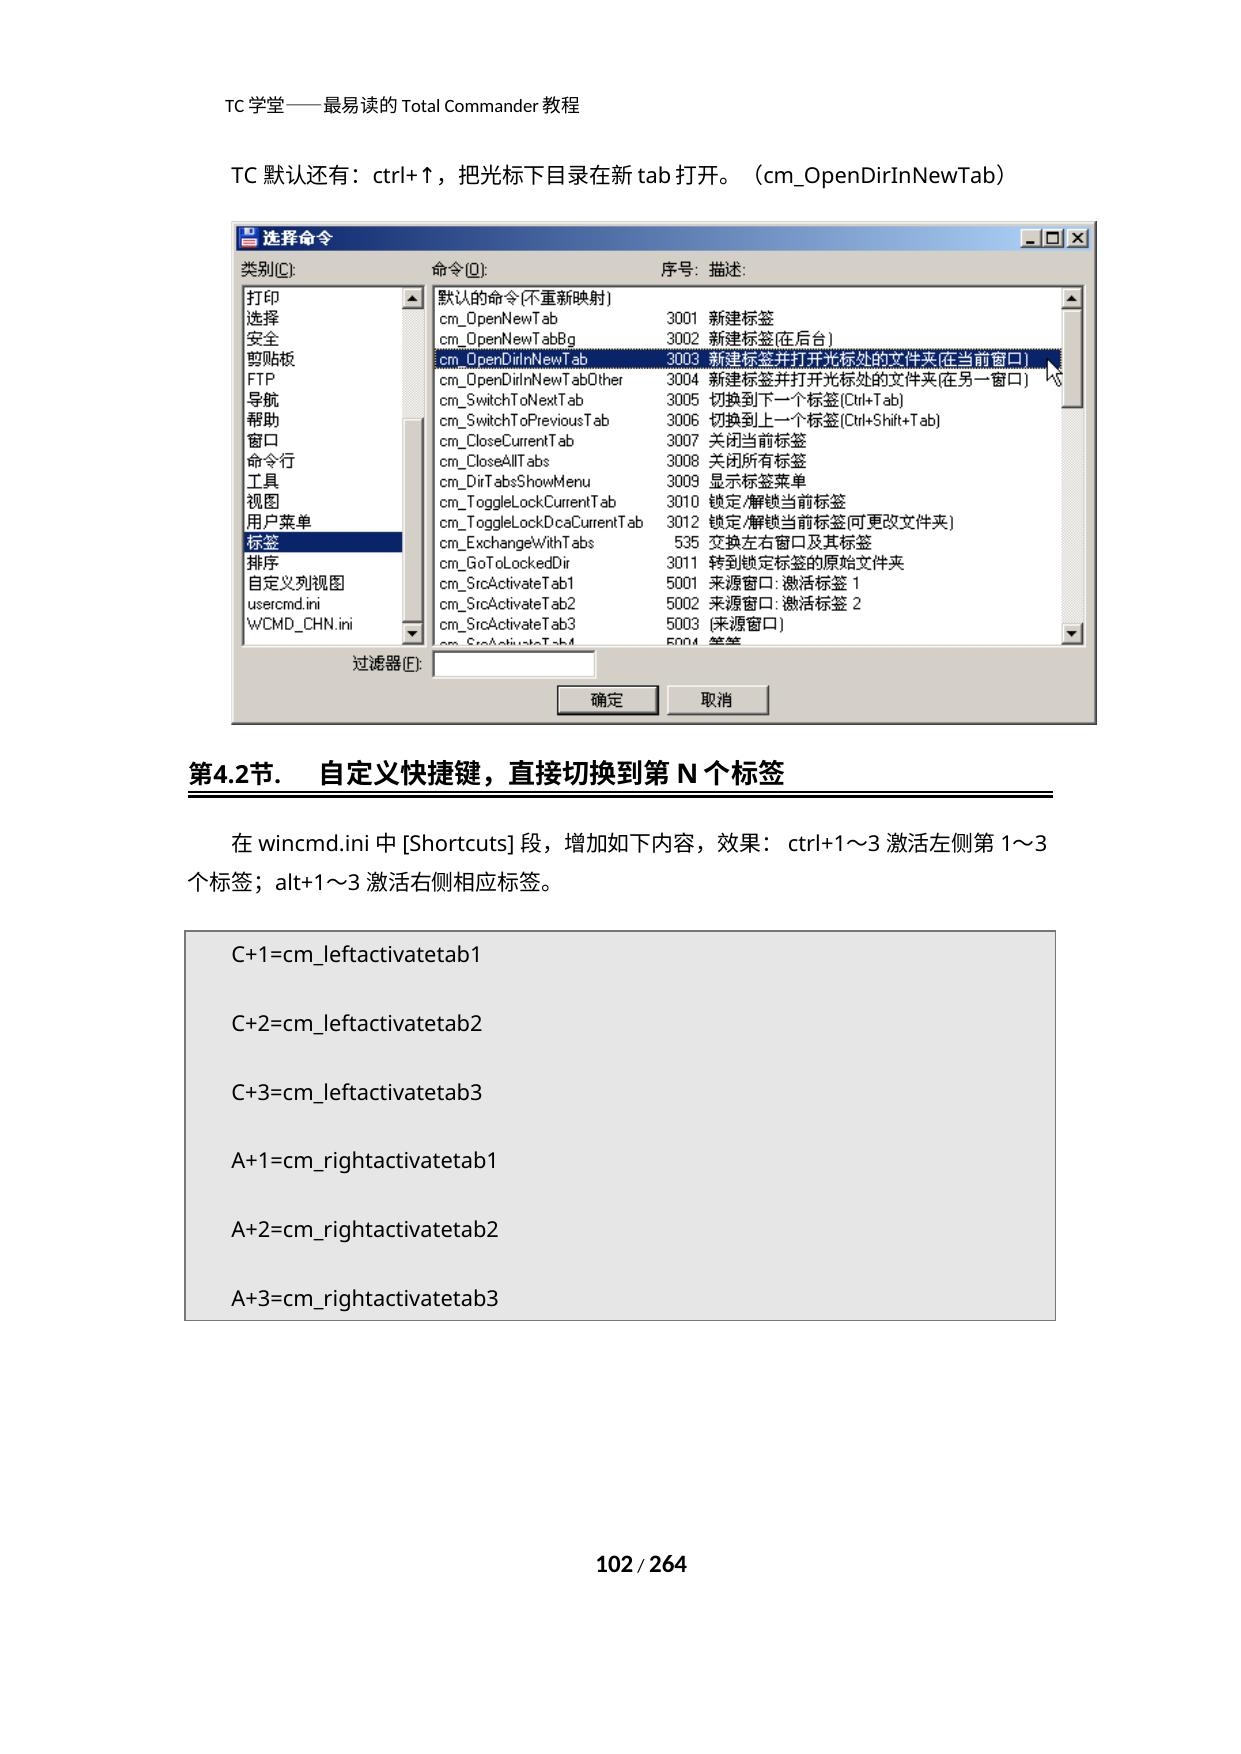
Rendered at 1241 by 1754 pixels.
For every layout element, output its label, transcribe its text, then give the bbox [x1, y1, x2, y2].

text C+3=cm_leftactivatetab3 [186, 1068, 1055, 1111]
text C+2=cm_leftactivatetab2 [186, 999, 1055, 1042]
text C+1=cm_leftactivatetab1 [186, 932, 1055, 973]
text TC 默认还有：ctrl+↑，把光标下目录在新tab打开。（cm_OpenDirInNewTab） [187, 154, 1053, 194]
text A+1=cm_rightactivatetab1 [186, 1137, 1055, 1180]
text A+3=cm_rightactivatetab3 [186, 1274, 1055, 1320]
text 在 wincmd.ini 中 [Shortcuts] 段，增加如下内容，效果： ctrl+1～3 激活左侧第 1～3 个标签；alt+1～3 激活右侧相应标签。 [187, 822, 1053, 901]
picture [231, 221, 1097, 725]
subtitle 自定义快捷键，直接切换到第N个标签 [187, 752, 1053, 798]
text A+2=cm_rightactivatetab2 [186, 1206, 1055, 1249]
